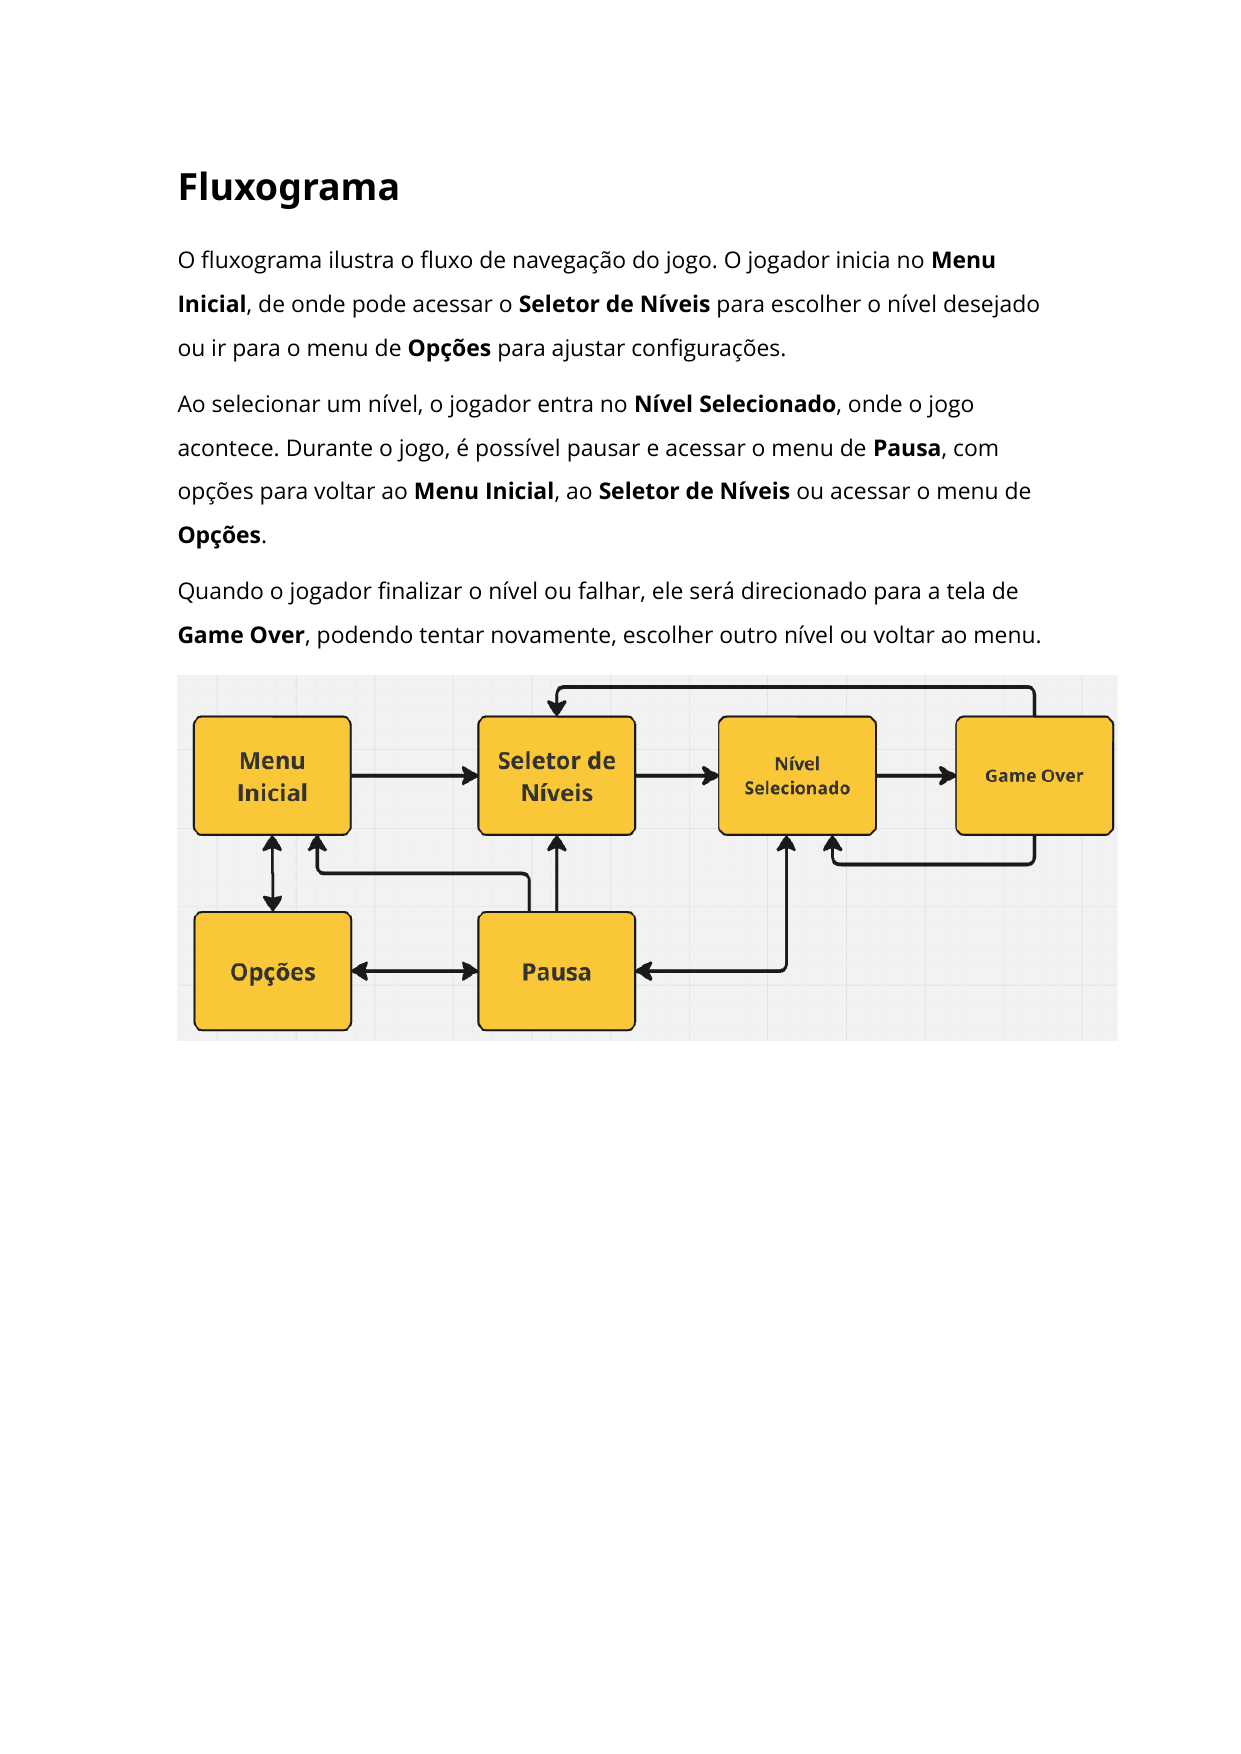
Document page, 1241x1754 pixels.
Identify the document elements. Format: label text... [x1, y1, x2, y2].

text Fluxograma [177, 160, 1063, 211]
text Ao selecionar um nível, o jogador entra no Nível Selecionado, onde o jogo acontece. Durante o jogo, é possível pausar e acessar o menu de Pausa, com opções para voltar ao Menu Inicial, ao Seletor de Níveis ou acessar o menu de Opções. [177, 388, 1063, 550]
text Quando o jogador finalizar o nível ou falhar, ele será direcionado para a tela de Game Over, podendo tentar novamente, escolher outro nível ou voltar ao menu. [177, 575, 1063, 650]
picture [177, 675, 1118, 1041]
text O fluxograma ilustra o fluxo de navegação do jogo. O jogador inicia no Menu Inicial, de onde pode acessar o Seletor de Níveis para escolher o nível desejado ou ir para o menu de Opções para ajustar configurações. [177, 244, 1063, 363]
